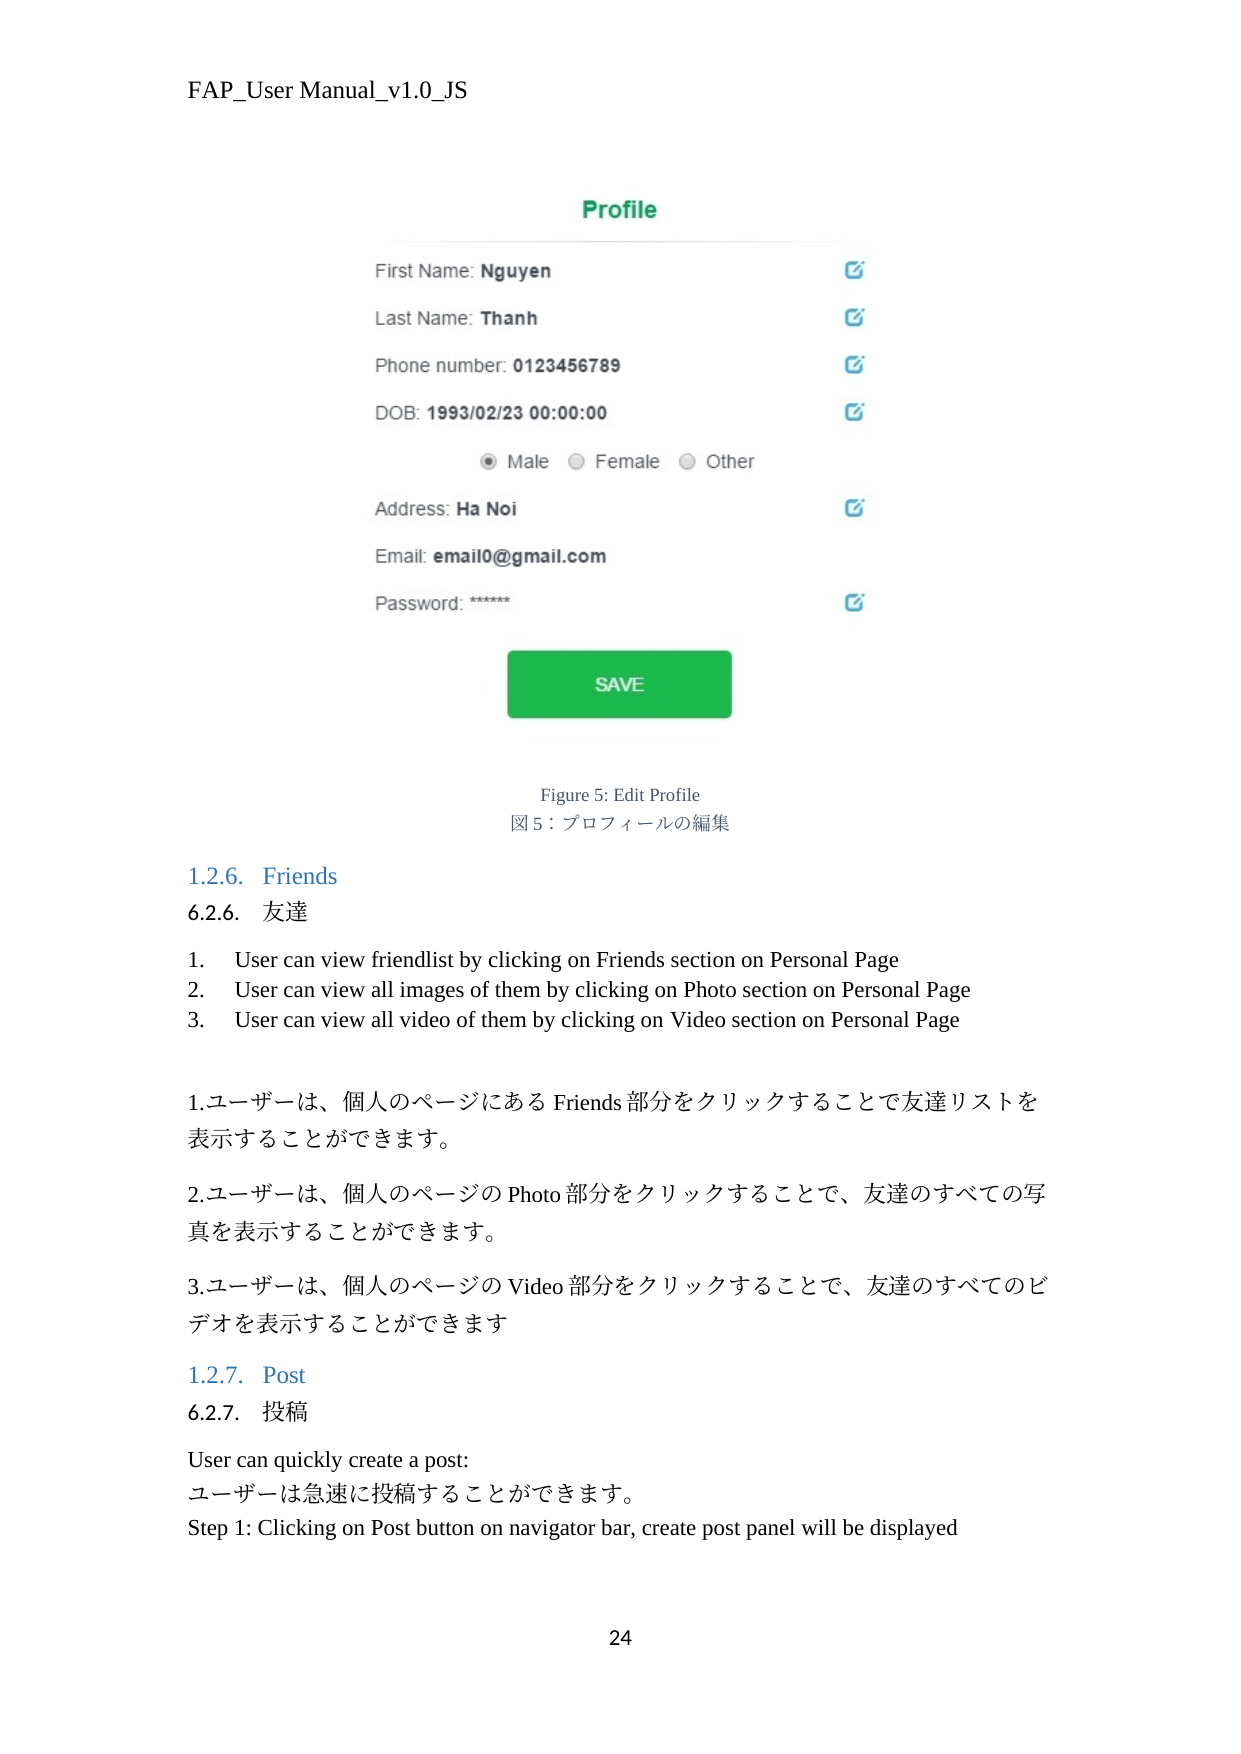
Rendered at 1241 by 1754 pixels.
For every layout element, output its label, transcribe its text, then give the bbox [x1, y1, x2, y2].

text 6.2.6. 友達 [187, 894, 1053, 927]
text 6.2.7. 投稿 [187, 1393, 1053, 1426]
list User can view all images of them by clicking on Photo section on Personal Page [187, 976, 1053, 1003]
subtitle Post [187, 1361, 1053, 1389]
picture [355, 180, 886, 763]
subtitle Friends [187, 861, 1053, 890]
text 2.ユーザーは、個人のページのPhoto部分をクリックすることで、友達のすべての写真を表示することができます。 [187, 1176, 1053, 1247]
list User can quickly create a post: [187, 1446, 1053, 1472]
list User can view all video of them by clicking on Video section on Personal Page [187, 1007, 1053, 1033]
text Figure 5: Edit Profile 図5：プロフィールの編集 [187, 784, 1053, 836]
list ユーザーは急速に投稿することができます。 [187, 1476, 1053, 1509]
text 1.ユーザーは、個人のページにあるFriends部分をクリックすることで友達リストを表示することができます。 [187, 1084, 1053, 1154]
list Step 1: Clicking on Post button on navigator bar, create post panel will be displayed [187, 1514, 1053, 1540]
list 3.ユーザーは、個人のページのVideo部分をクリックすることで、友達のすべてのビデオを表示することができます [187, 1268, 1053, 1339]
list User can view friendlist by clicking on Friends section on Personal Page [187, 946, 1053, 972]
